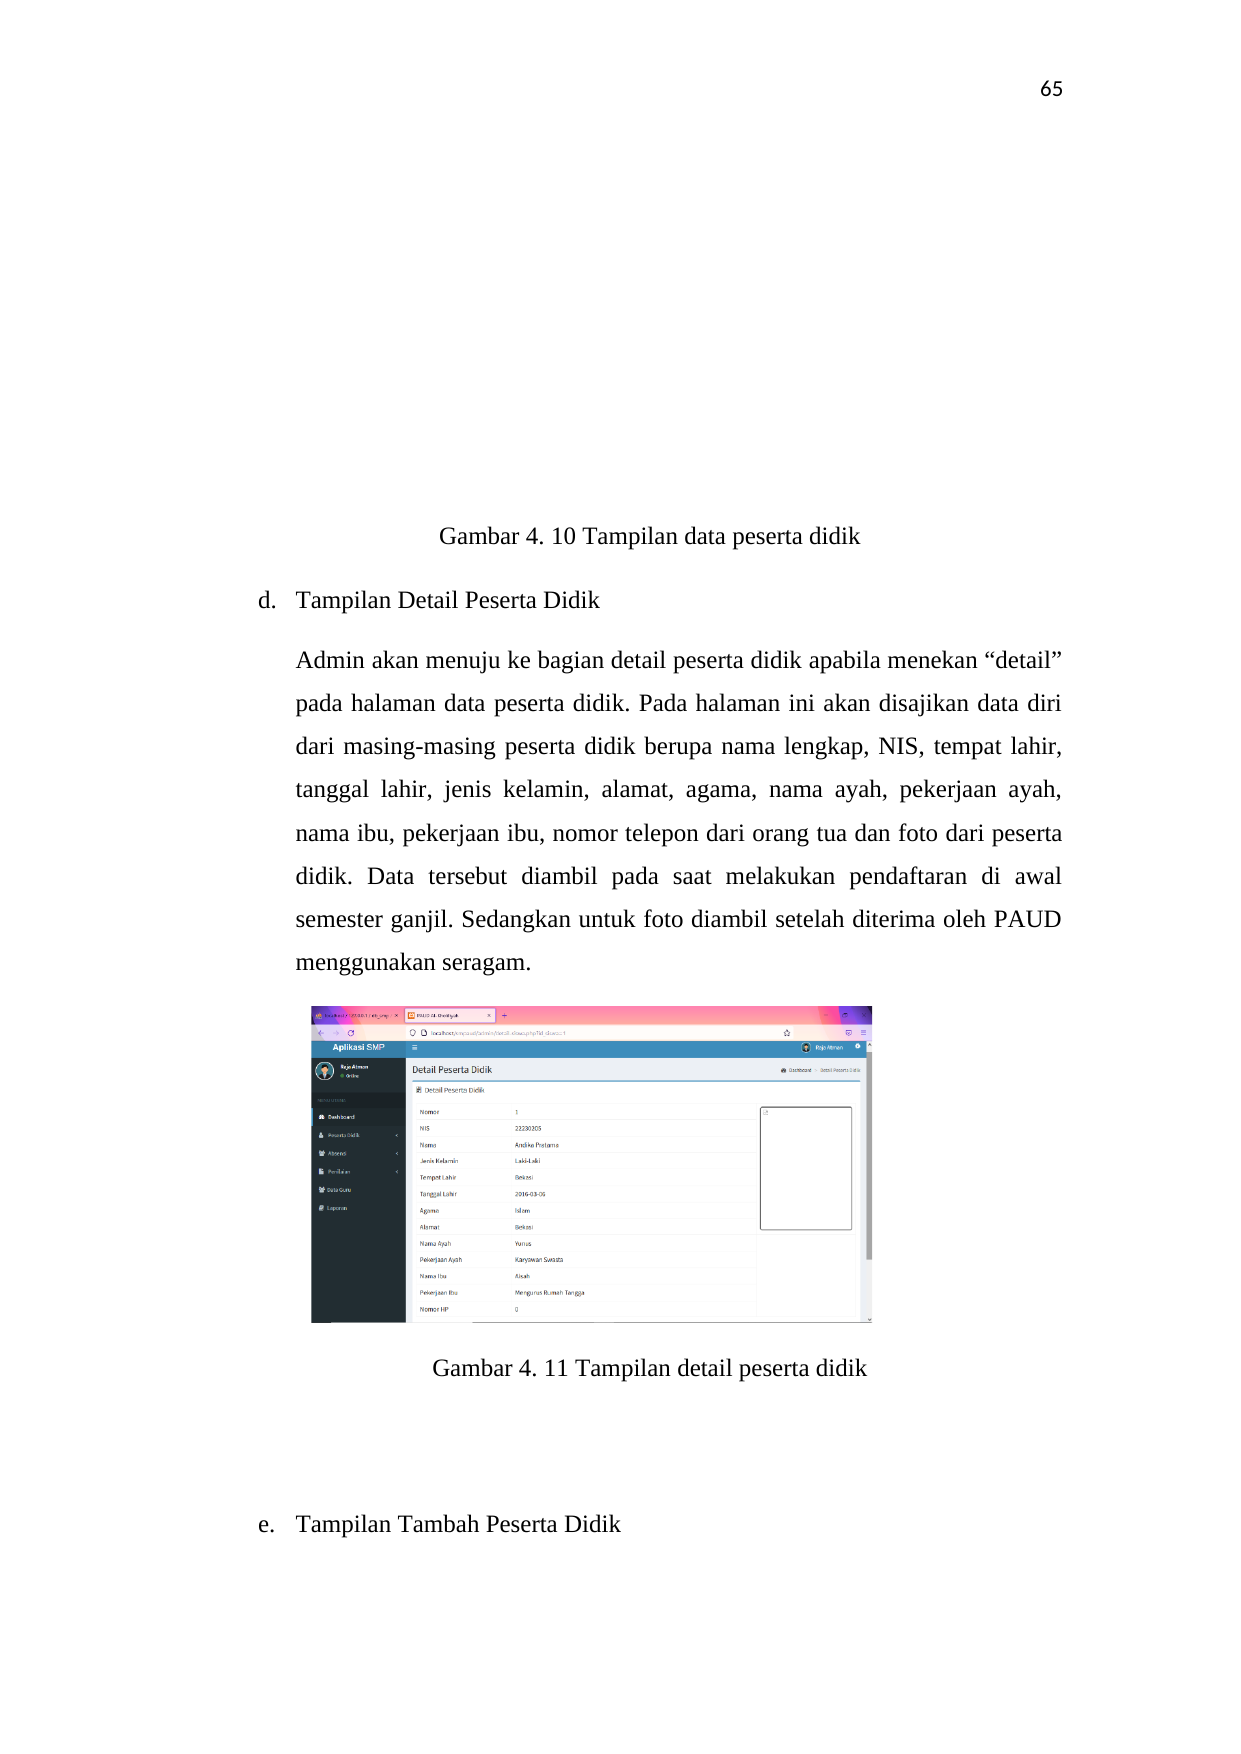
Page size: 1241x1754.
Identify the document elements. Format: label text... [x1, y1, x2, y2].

text Gambar 4. 10 Tampilan data peserta didik [236, 521, 1063, 550]
picture [311, 1006, 873, 1323]
text Gambar 4. 11 Tampilan detail peserta didik [236, 1353, 1063, 1382]
text Admin akan menuju ke bagian detail peserta didik apabila menekan “detail” pada halaman data peserta didik. Pada halaman ini akan disajikan data diri dari masing-masing peserta didik berupa nama lengkap, NIS, tempat lahir, tanggal lahir, jenis kelamin, alamat, agama, nama ayah, pekerjaan ayah, nama ibu, pekerjaan ibu, nomor telepon dari orang tua dan foto dari peserta didik. Data tersebut diambil pada saat melakukan pendaftaran di awal semester ganjil. Sedangkan untuk foto diambil setelah diterima oleh PAUD menggunakan seragam. [295, 645, 1063, 976]
list Tampilan Detail Peserta Didik [258, 585, 1063, 614]
list Tampilan Tambah Peserta Didik [258, 1509, 1063, 1538]
